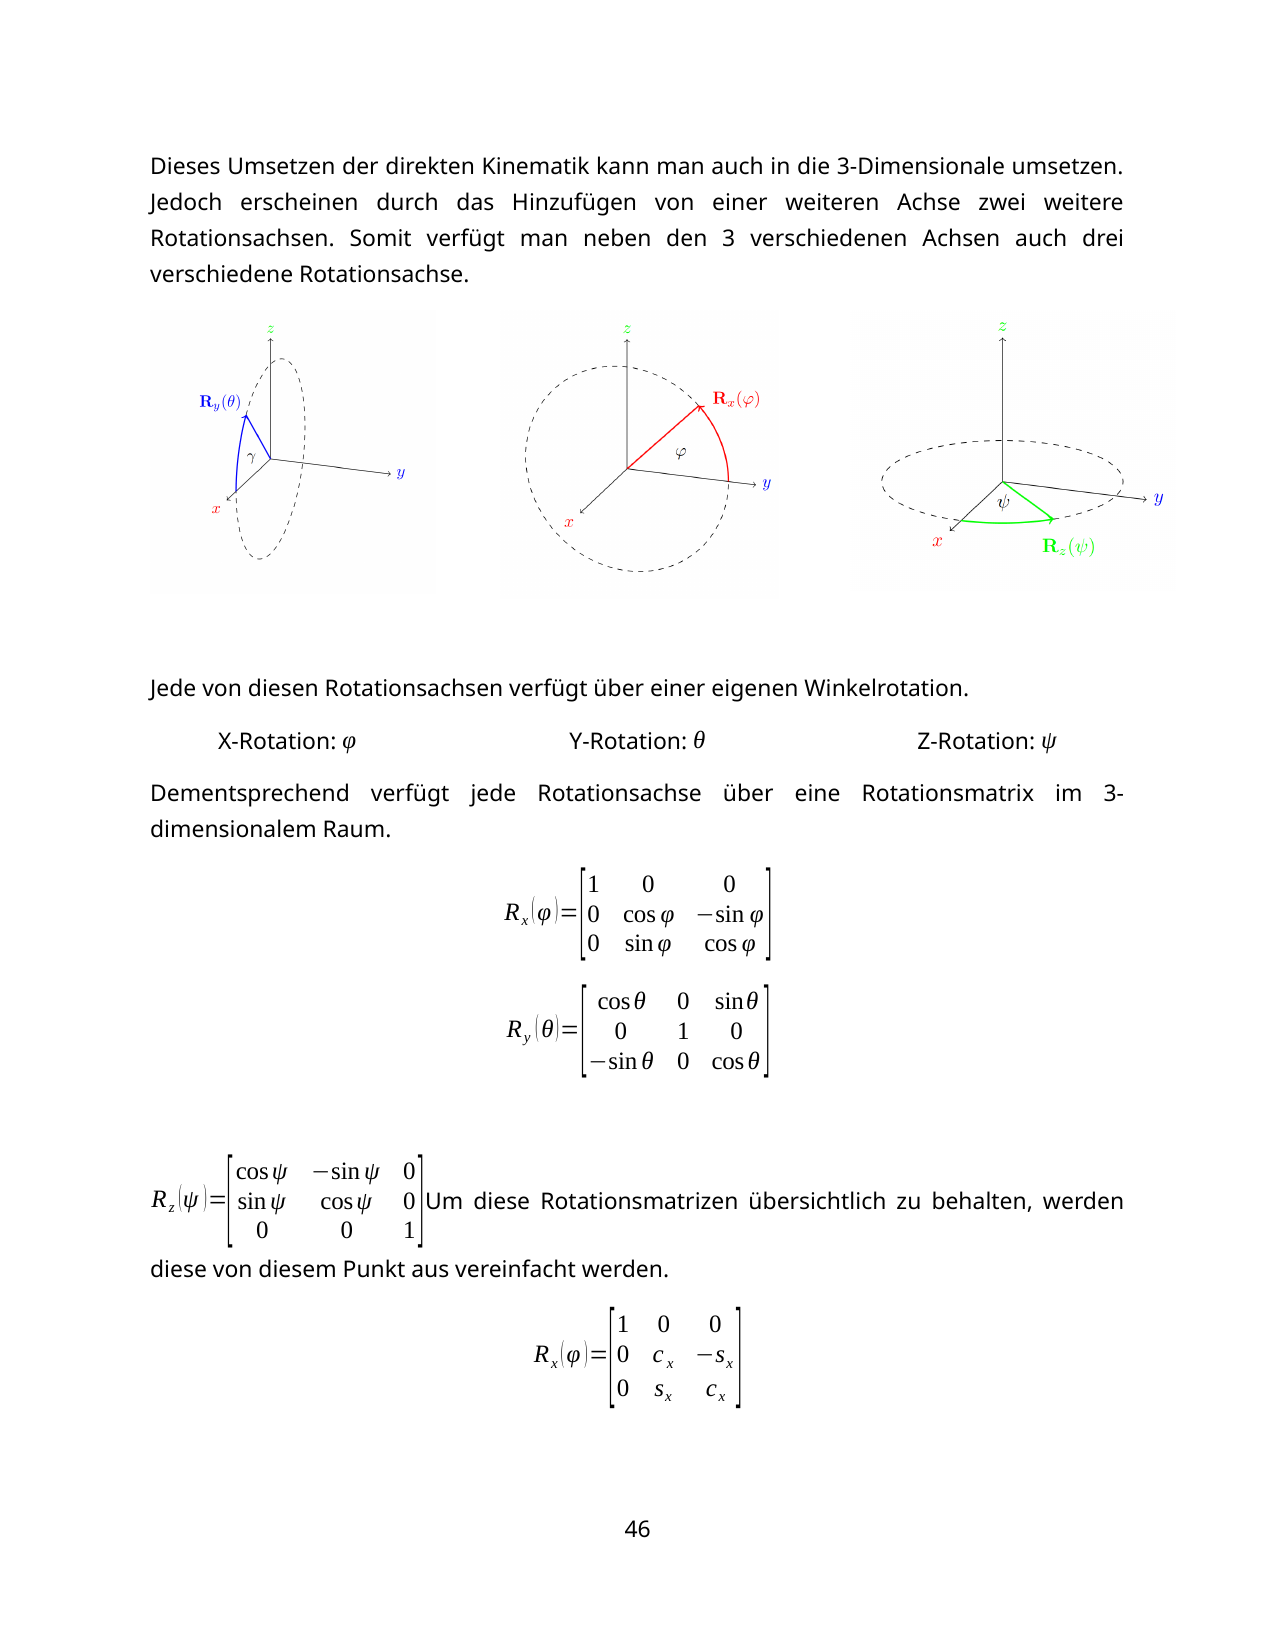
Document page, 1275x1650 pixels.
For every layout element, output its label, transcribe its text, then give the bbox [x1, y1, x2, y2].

text Y-Rotation: [500, 725, 775, 756]
picture [850, 310, 1177, 591]
text Dieses Umsetzen der direkten Kinematik kann man auch in die 3-Dimensionale umsetzen. Jedoch erscheinen durch das Hinzufügen von einer weiteren Achse zwei weitere Rotationsachsen. Somit verfügt man neben den 3 verschiedenen Achsen auch drei verschiedene Rotationsachse. [150, 150, 1125, 289]
text Z-Rotation: [850, 725, 1125, 756]
text Dementsprechend verfügt jede Rotationsachse über eine Rotationsmatrix im 3-dimensionalem Raum. [150, 777, 1125, 844]
text Jede von diesen Rotationsachsen verfügt über einer eigenen Winkelrotation. [150, 672, 1125, 703]
picture [500, 310, 779, 599]
picture [150, 310, 436, 594]
text Um diese Rotationsmatrizen übersichtlich zu behalten, werden diese von diesem Punkt aus vereinfacht werden. [150, 1153, 1125, 1284]
text X-Rotation: [150, 725, 425, 756]
